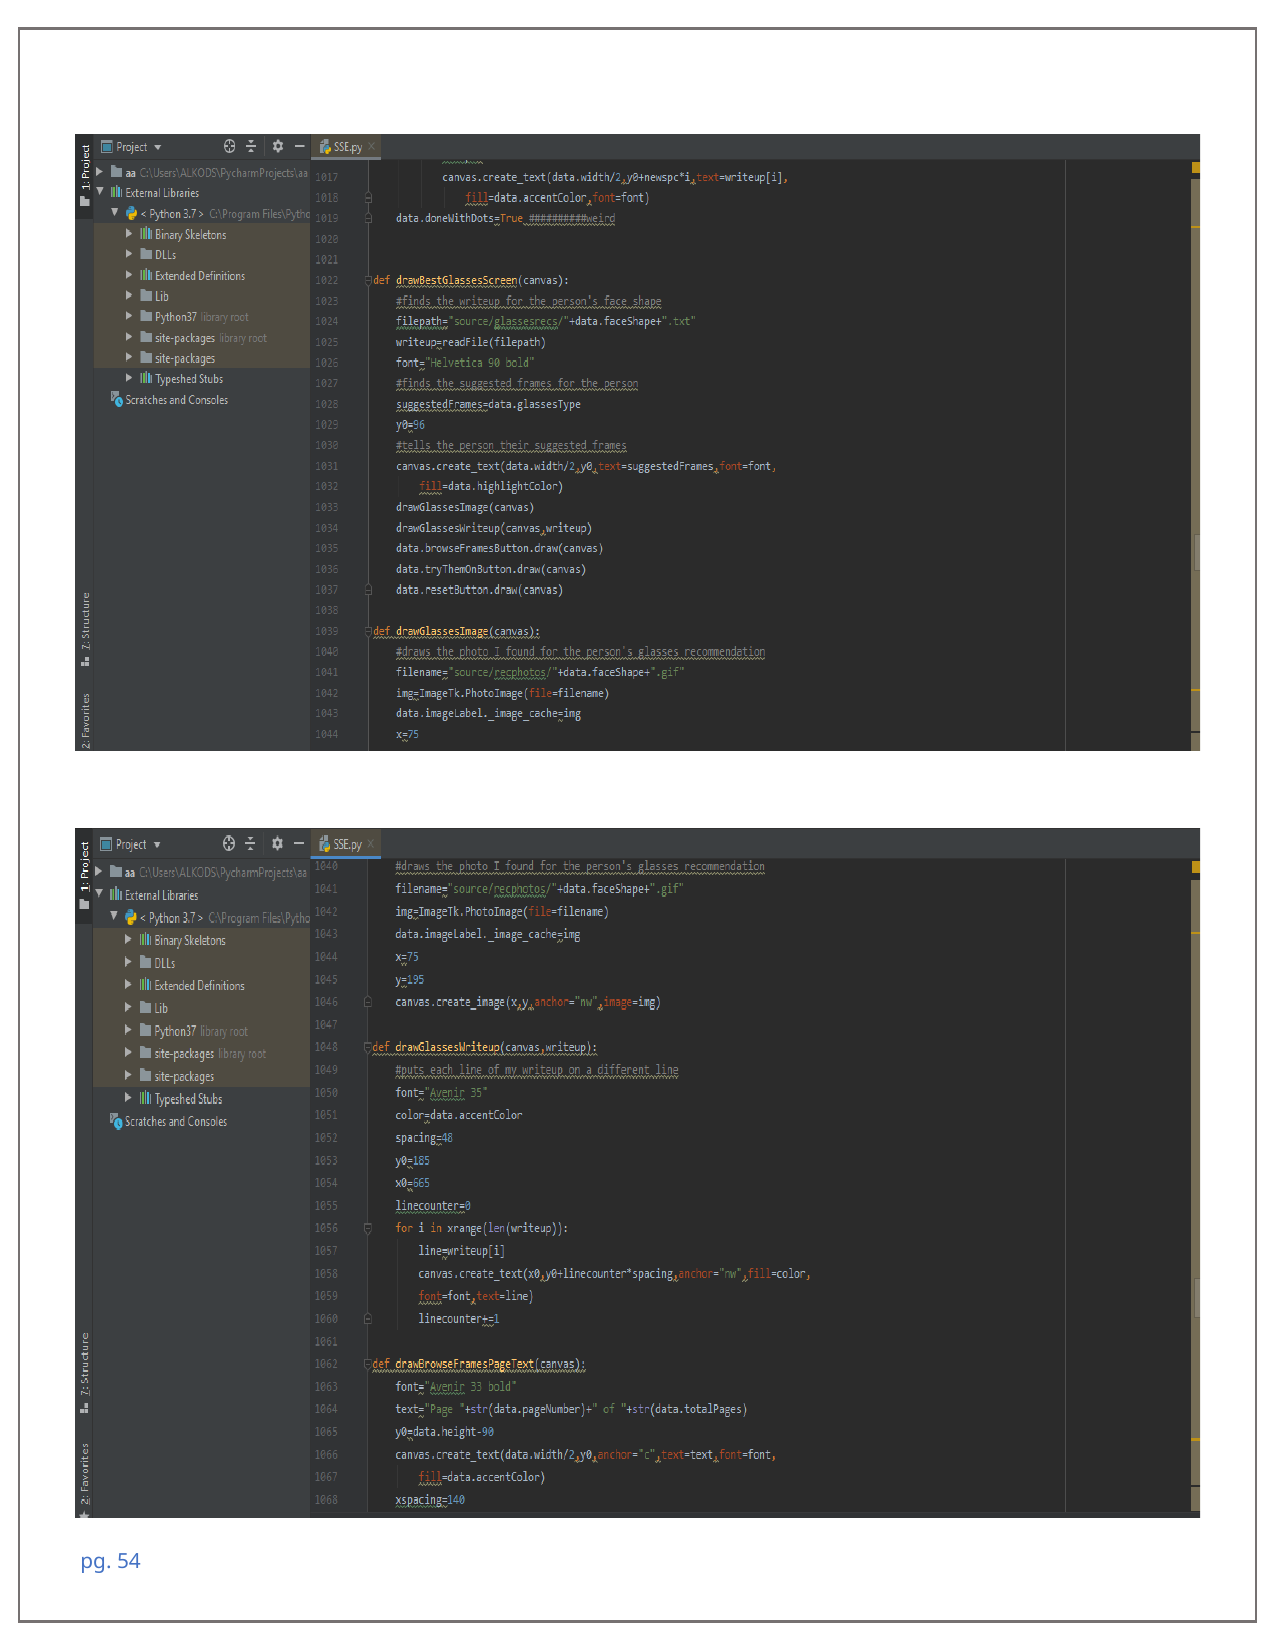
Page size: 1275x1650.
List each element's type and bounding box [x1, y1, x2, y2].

picture [75, 828, 1200, 1518]
picture [75, 134, 1200, 751]
